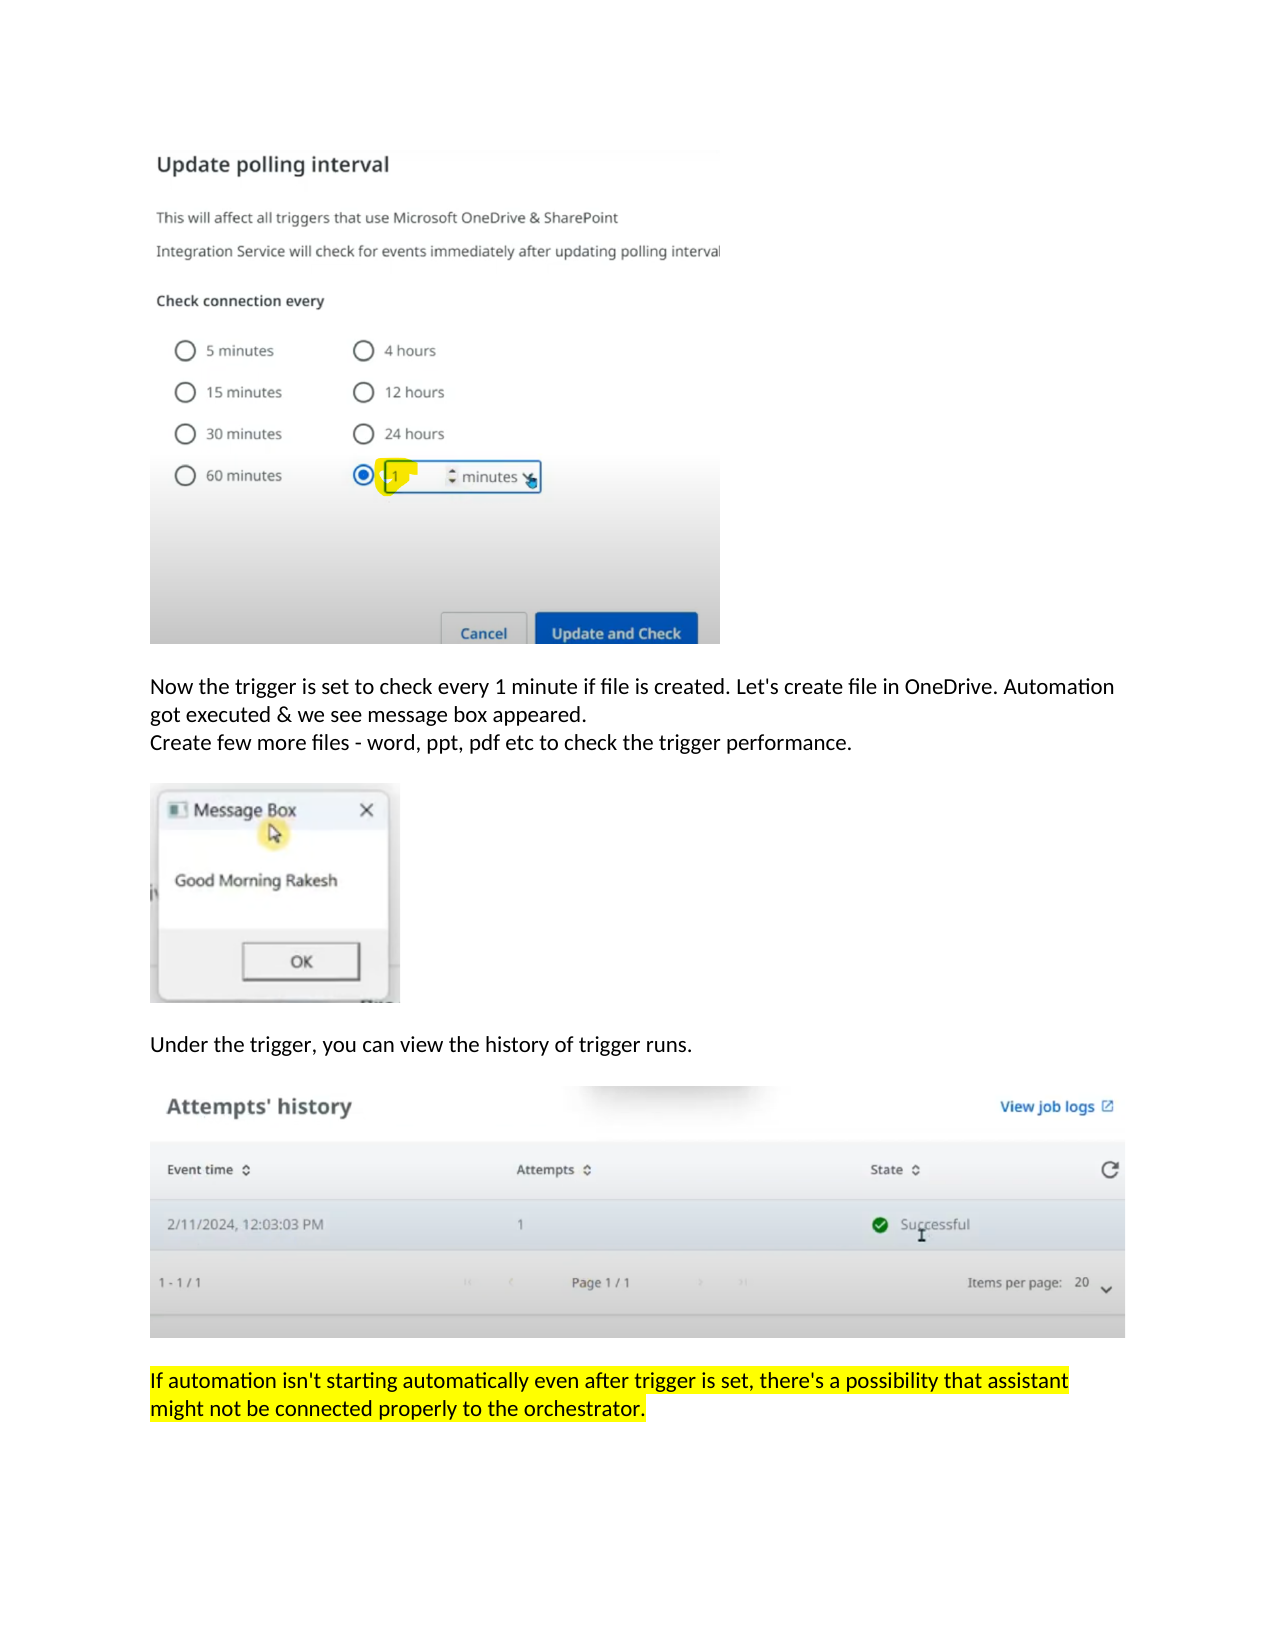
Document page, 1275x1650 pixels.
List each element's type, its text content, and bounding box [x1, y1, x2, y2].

text Create few more files - word, ppt, pdf etc to check the trigger performance. [150, 728, 1125, 756]
text Now the trigger is set to check every 1 minute if file is created. Let's create file in OneDrive. Automation got executed & we see message box appeared. [150, 672, 1125, 728]
picture [150, 150, 720, 644]
text If automation isn't starting automatically even after trigger is set, there's a possibility that assistant might not be connected properly to the orchestrator. [646, 1366, 1125, 1422]
text Under the trigger, you can view the history of trigger runs. [150, 1031, 1125, 1059]
picture [150, 1086, 1125, 1338]
picture [150, 783, 400, 1003]
